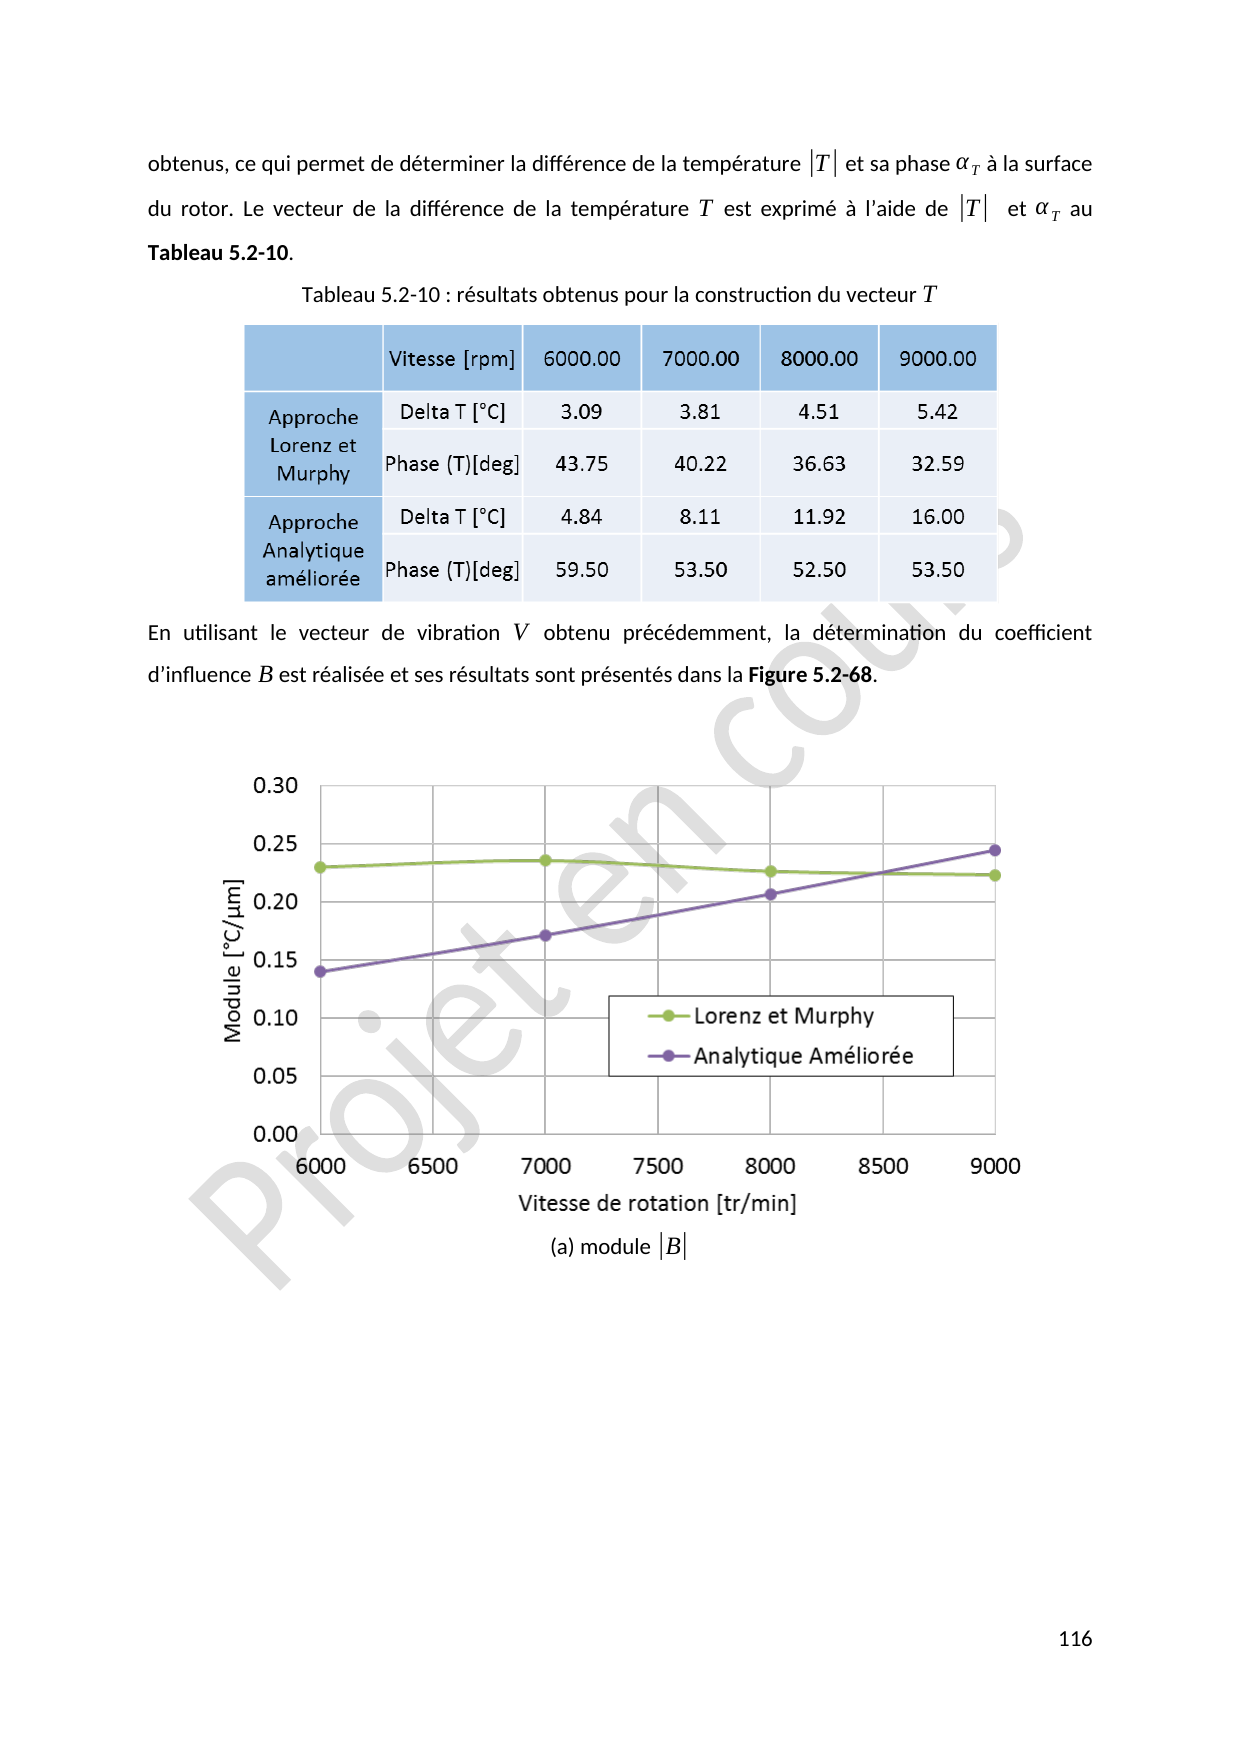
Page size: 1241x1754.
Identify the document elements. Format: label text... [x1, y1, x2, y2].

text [148, 148, 1093, 266]
picture [205, 756, 1034, 1231]
table_header (a) module [148, 757, 1092, 1261]
picture [242, 322, 999, 606]
